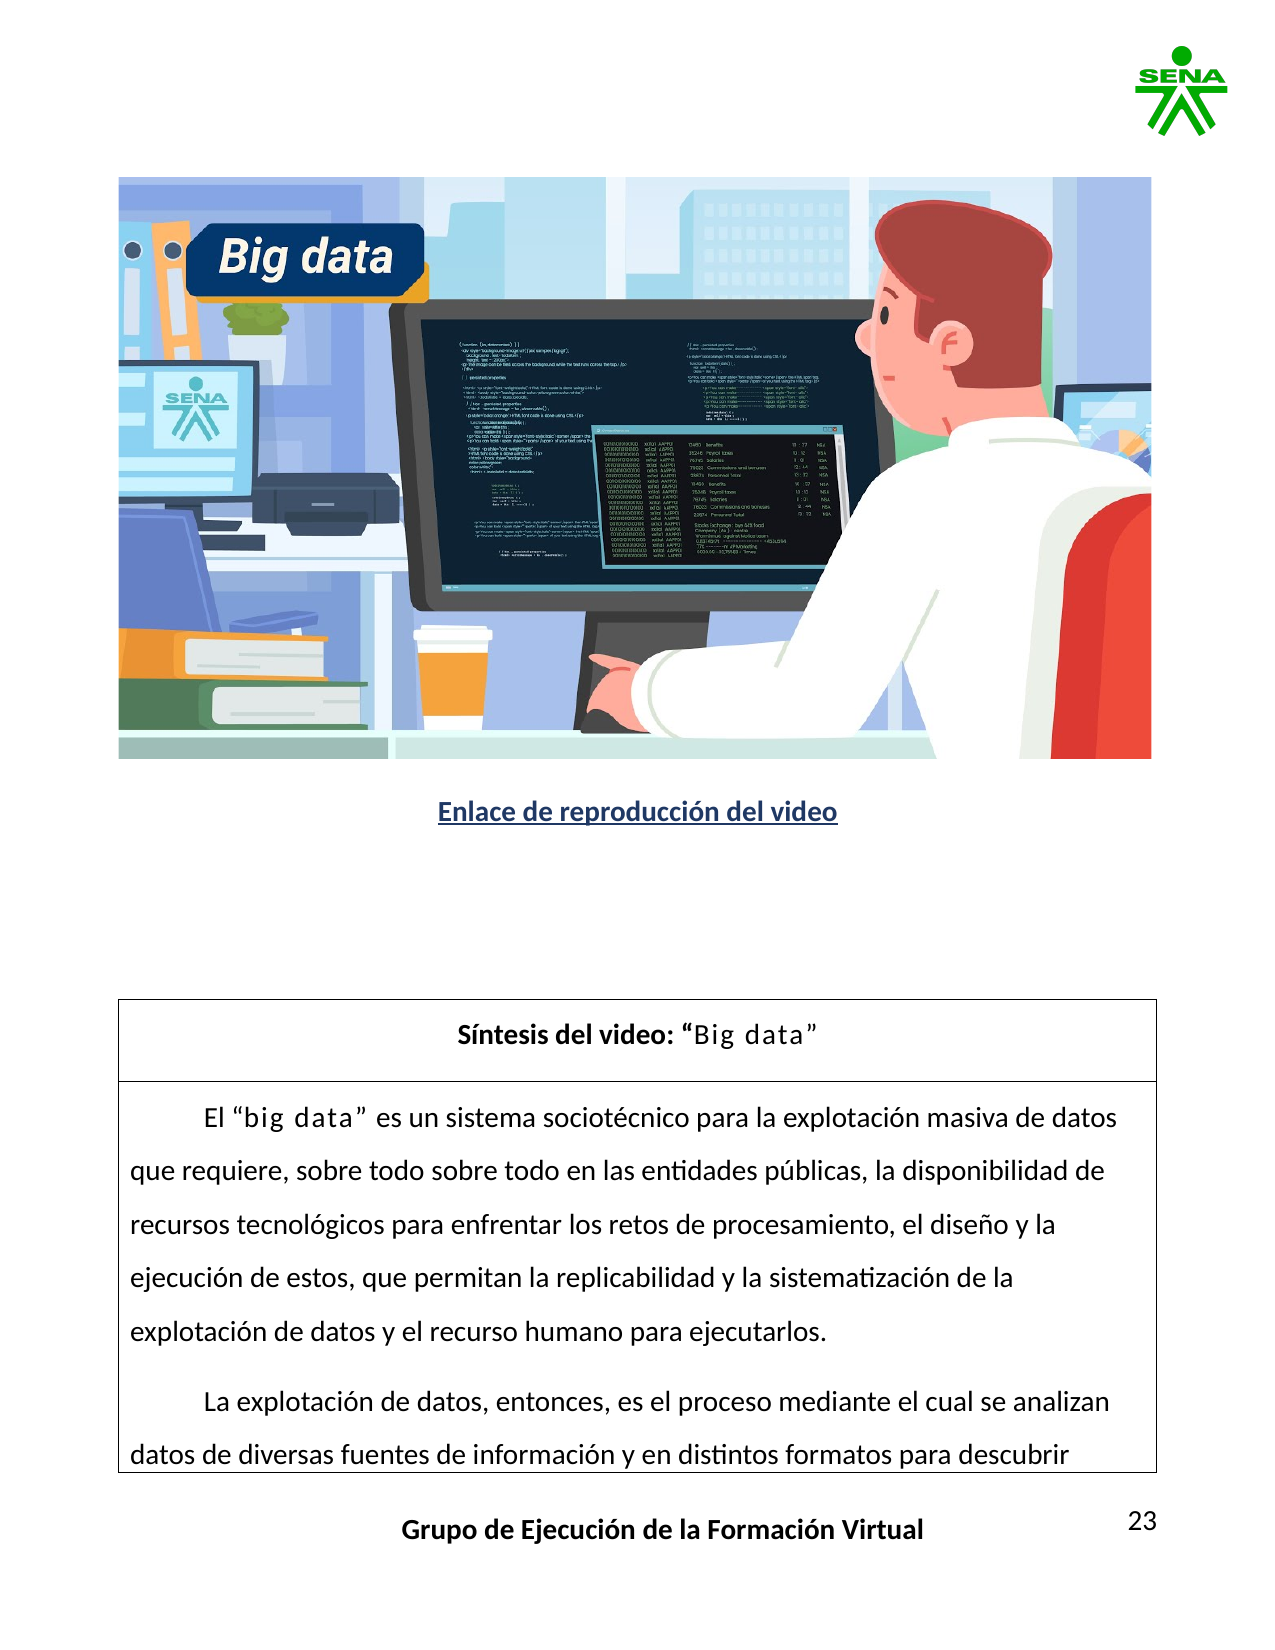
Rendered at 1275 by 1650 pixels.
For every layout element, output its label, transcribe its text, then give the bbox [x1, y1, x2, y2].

picture [1135, 46, 1228, 136]
text Enlace de reproducción del video [118, 793, 1157, 828]
table_header Síntesis del video: “Big data” [119, 1000, 1156, 1081]
picture [118, 177, 1152, 759]
